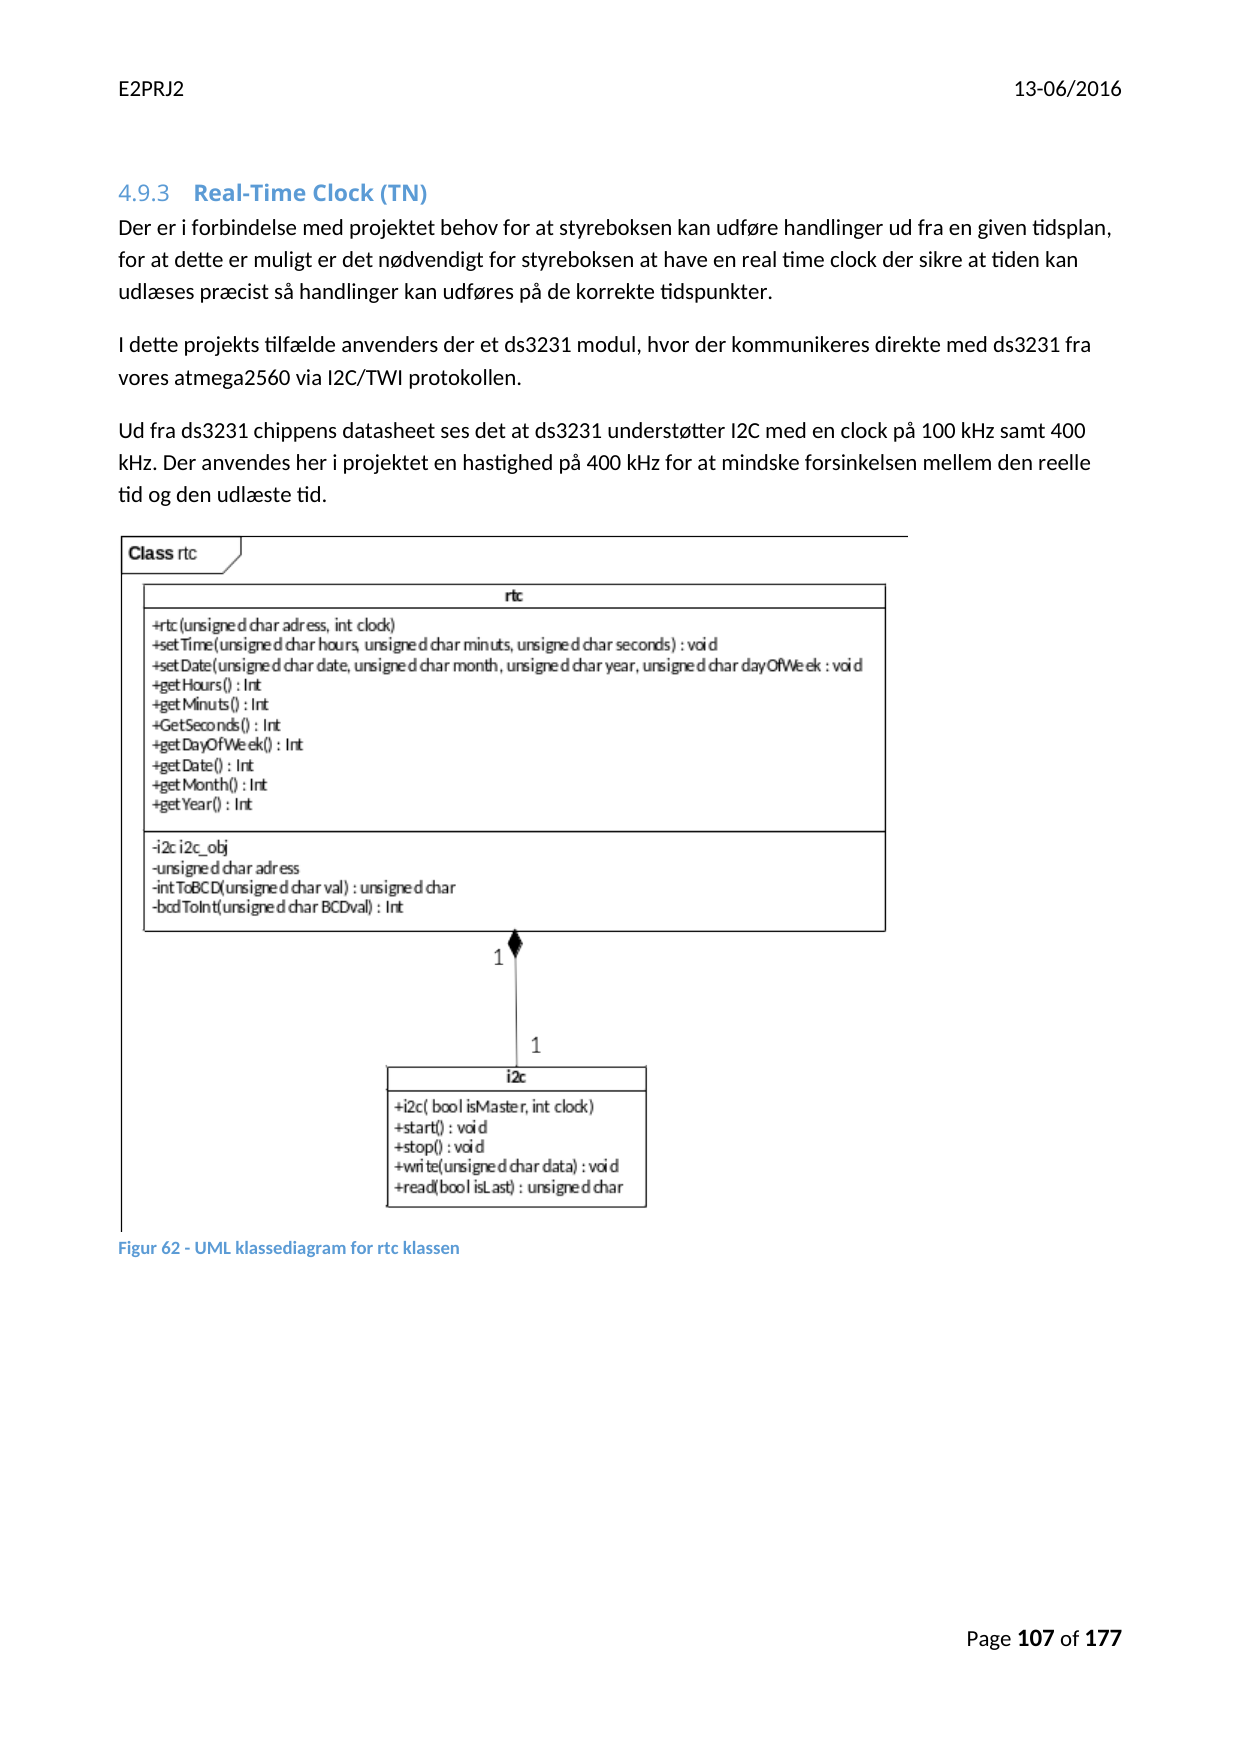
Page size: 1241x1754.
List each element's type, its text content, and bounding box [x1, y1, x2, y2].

text Der er i forbindelse med projektet behov for at styreboksen kan udføre handlinger ud fra en given tidsplan, for at dette er muligt er det nødvendigt for styreboksen at have en real time clock der sikre at tiden kan udlæses præcist så handlinger kan udføres på de korrekte tidspunkter. [118, 213, 1122, 306]
subtitle Real-Time Clock (TN) [118, 177, 1122, 208]
text I dette projekts tilfælde anvenders der et ds3231 modul, hvor der kommunikeres direkte med ds3231 fra vores atmega2560 via I2C/TWI protokollen. [118, 331, 1122, 391]
text Ud fra ds3231 chippens datasheet ses det at ds3231 understøtter I2C med en clock på 100 kHz samt 400 kHz. Der anvendes her i projektet en hastighed på 400 kHz for at mindske forsinkelsen mellem den reelle tid og den udlæste tid. [118, 416, 1122, 508]
text Figur - UML klassediagram for rtc klassen [118, 1236, 1122, 1259]
